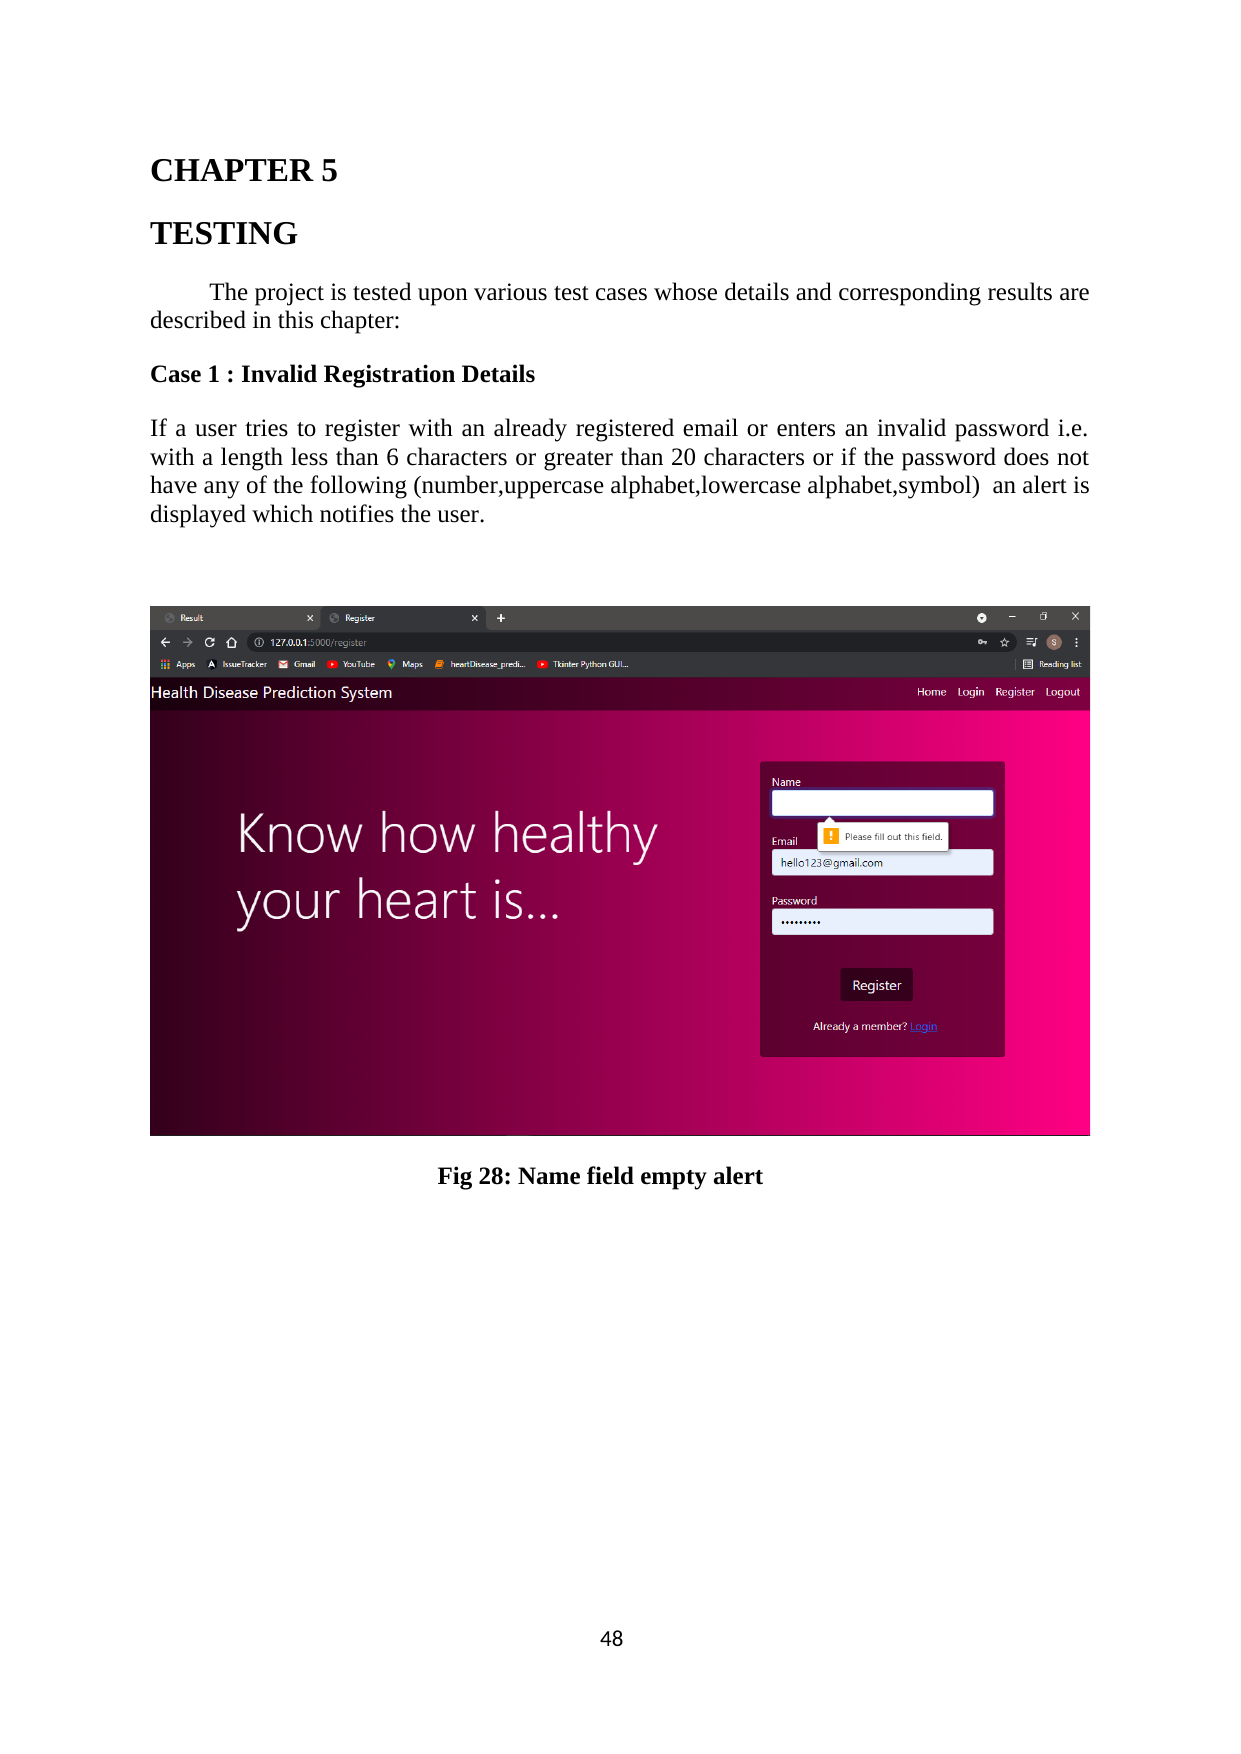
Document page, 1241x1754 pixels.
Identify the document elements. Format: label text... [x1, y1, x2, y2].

text CHAPTER 5 [150, 150, 1090, 188]
text The project is tested upon various test cases whose details and corresponding results are described in this chapter: [150, 277, 1090, 334]
text Fig 28: Name field empty alert [150, 1161, 1090, 1189]
picture [150, 606, 1091, 1136]
text Case 1 : Invalid Registration Details [150, 359, 1090, 388]
text If a user tries to register with an already registered email or enters an invalid password i.e. with a length less than 6 characters or greater than 20 characters or if the password does not have any of the following (number,uppercase alphabet,lowercase alphabet,symbol) an alert is displayed which notifies the user. [150, 413, 1090, 528]
text TESTING [150, 213, 1090, 252]
